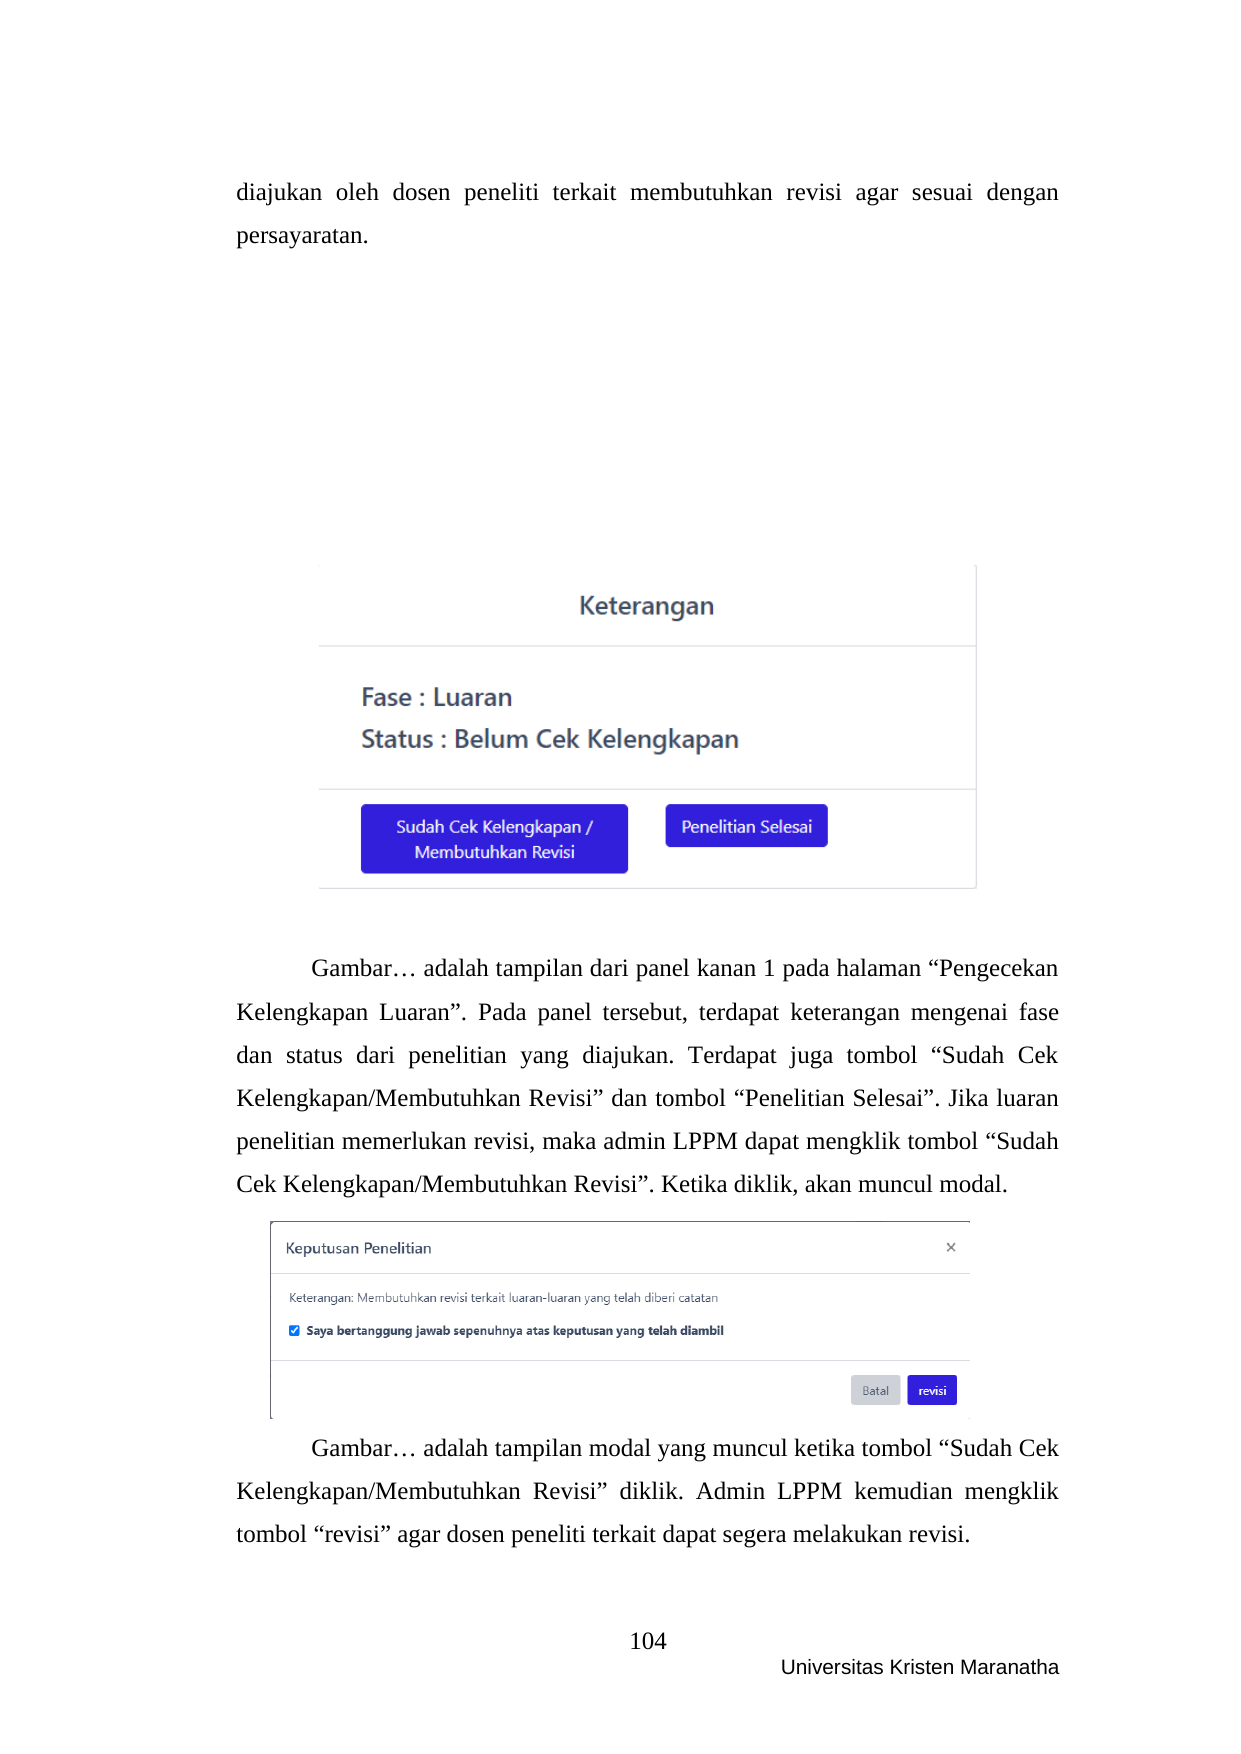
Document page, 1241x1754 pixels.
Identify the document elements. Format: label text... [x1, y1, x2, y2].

text Gambar… adalah tampilan dari panel kanan 1 pada halaman “Pengecekan Kelengkapan Luaran”. Pada panel tersebut, terdapat keterangan mengenai fase dan status dari penelitian yang diajukan. Terdapat juga tombol “Sudah Cek Kelengkapan/Membutuhkan Revisi” dan tombol “Penelitian Selesai”. Jika luaran penelitian memerlukan revisi, maka admin LPPM dapat mengklik tombol “Sudah Cek Kelengkapan/Membutuhkan Revisi”. Ketika diklik, akan muncul modal. [236, 953, 1059, 1198]
picture [270, 1221, 970, 1419]
picture [318, 565, 978, 889]
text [236, 177, 1059, 249]
